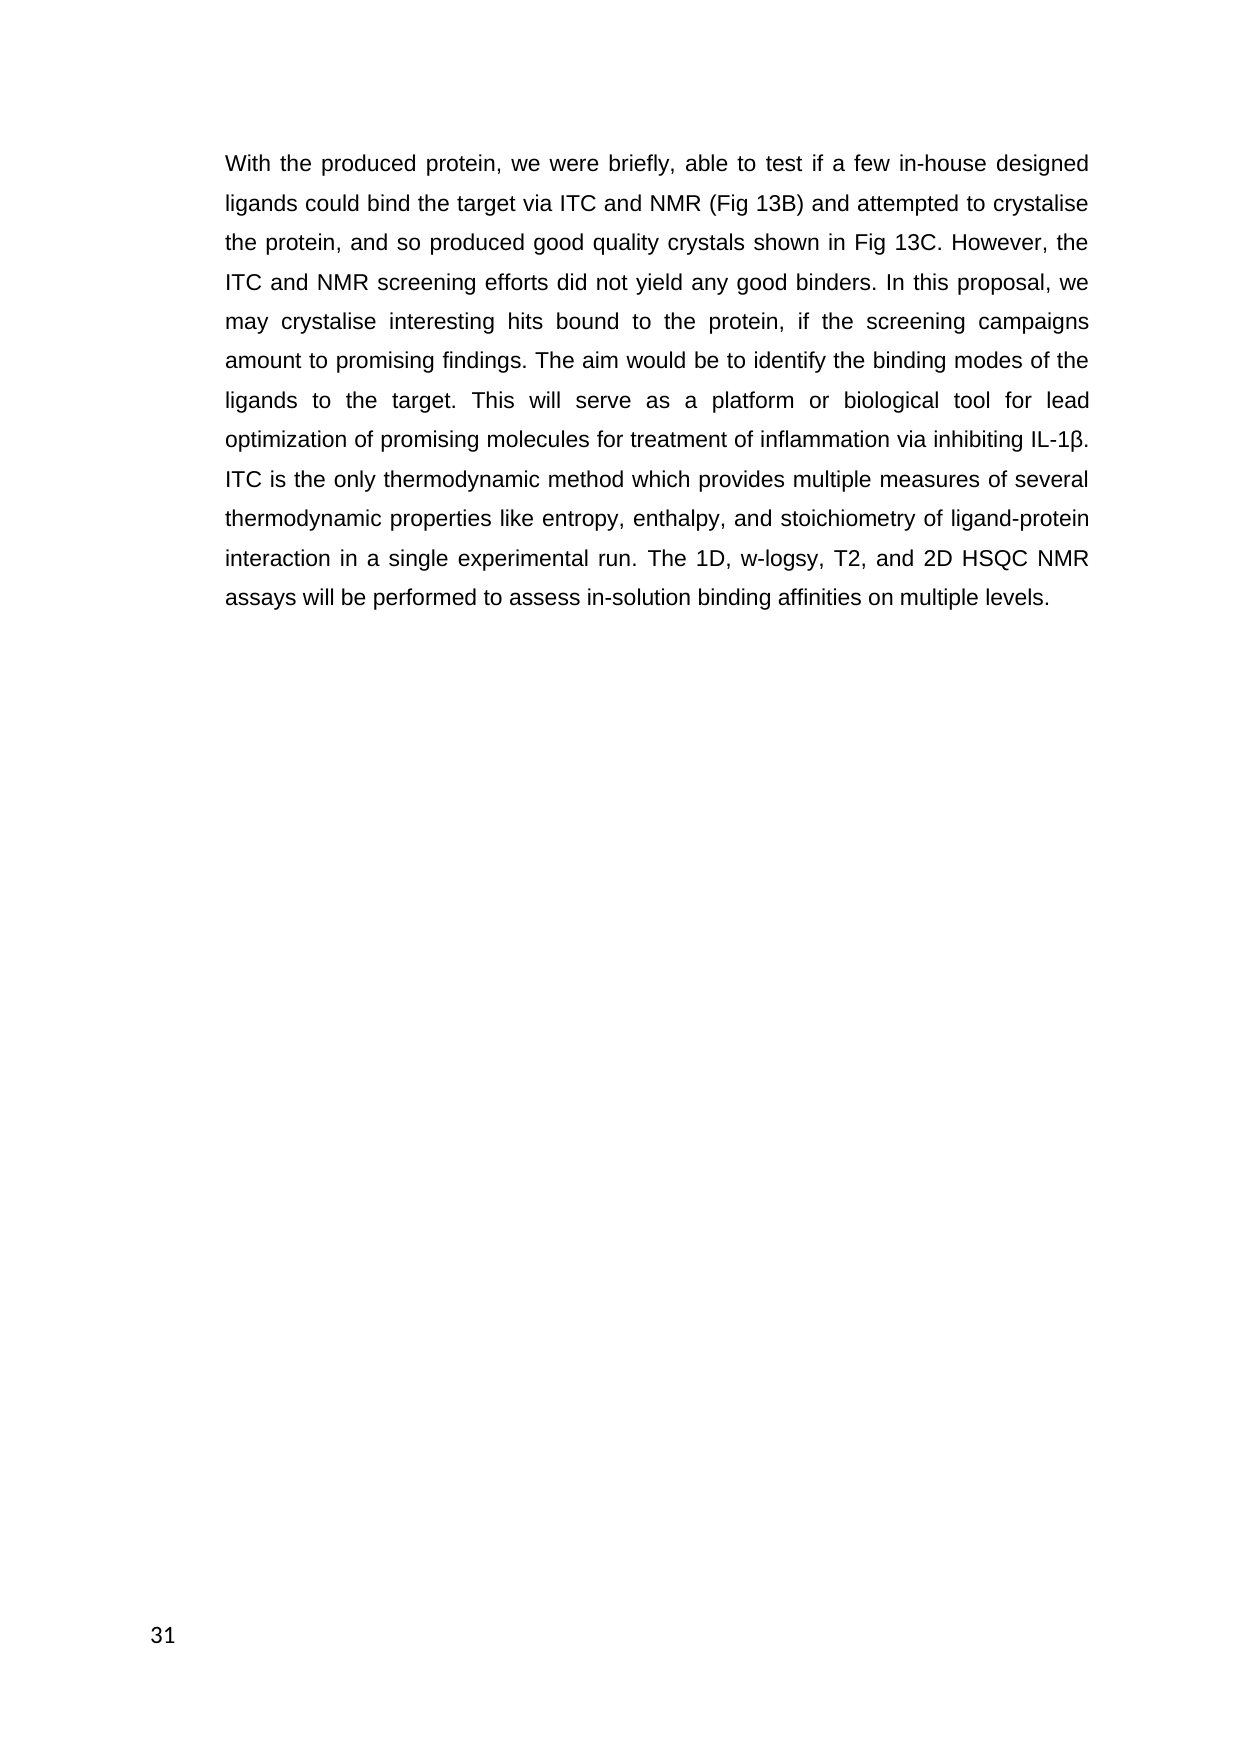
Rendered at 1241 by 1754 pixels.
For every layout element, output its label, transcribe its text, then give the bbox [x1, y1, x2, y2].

list With the produced protein, we were briefly, able to test if a few in-house designed ligands could bind the target via ITC and NMR (Fig 13B) and attempted to crystalise the protein, and so produced good quality crystals shown in Fig 13C. However, the ITC and NMR screening efforts did not yield any good binders. In this proposal, we may crystalise interesting hits bound to the protein, if the screening campaigns amount to promising findings. The aim would be to identify the binding modes of the ligands to the target. This will serve as a platform or biological tool for lead optimization of promising molecules for treatment of inflammation via inhibiting IL-1β. ITC is the only thermodynamic method which provides multiple measures of several thermodynamic properties like entropy, enthalpy, and stoichiometry of ligand-protein interaction in a single experimental run. The 1D, w-logsy, T2, and 2D HSQC NMR assays will be performed to assess in-solution binding affinities on multiple levels. [225, 150, 1090, 611]
